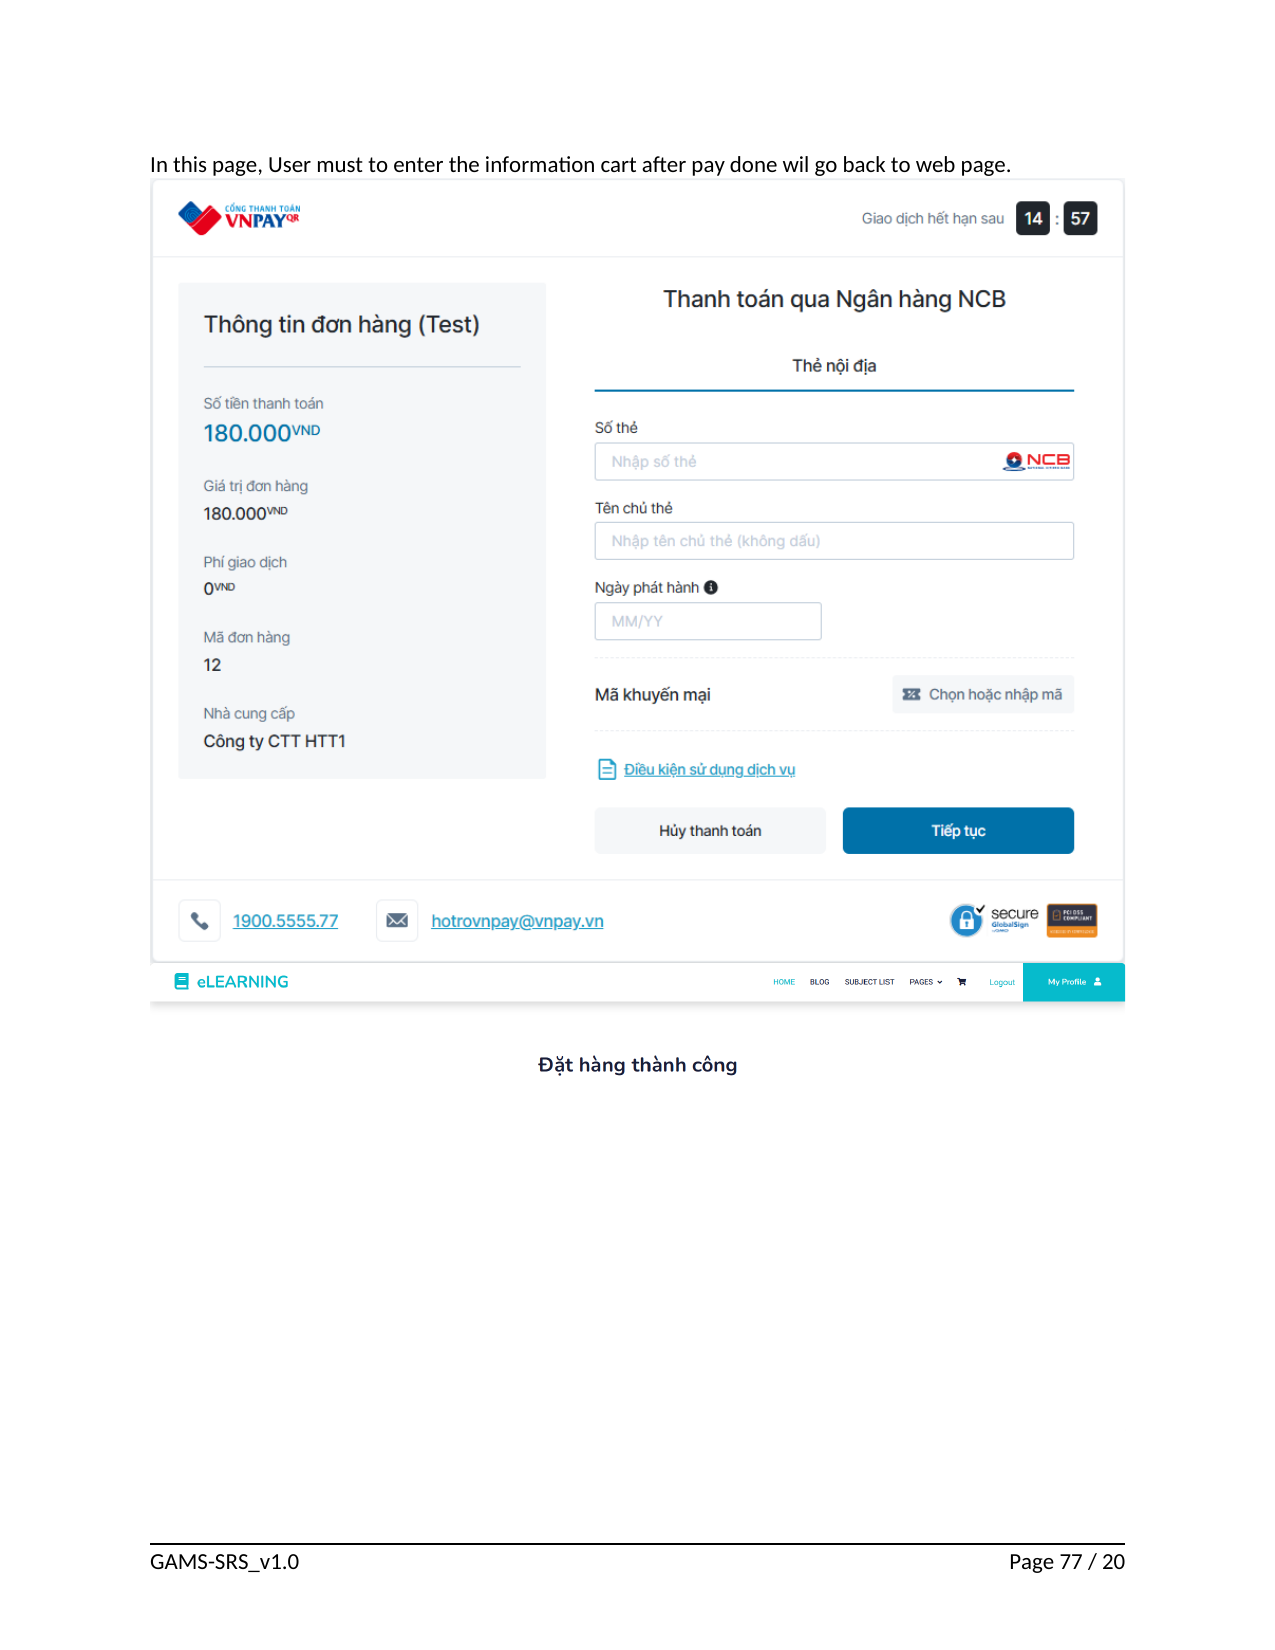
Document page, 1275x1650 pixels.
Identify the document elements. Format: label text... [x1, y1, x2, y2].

text In this page, User must to enter the information cart after pay done wil go back to web page. [150, 150, 1125, 178]
picture [150, 178, 1125, 1431]
